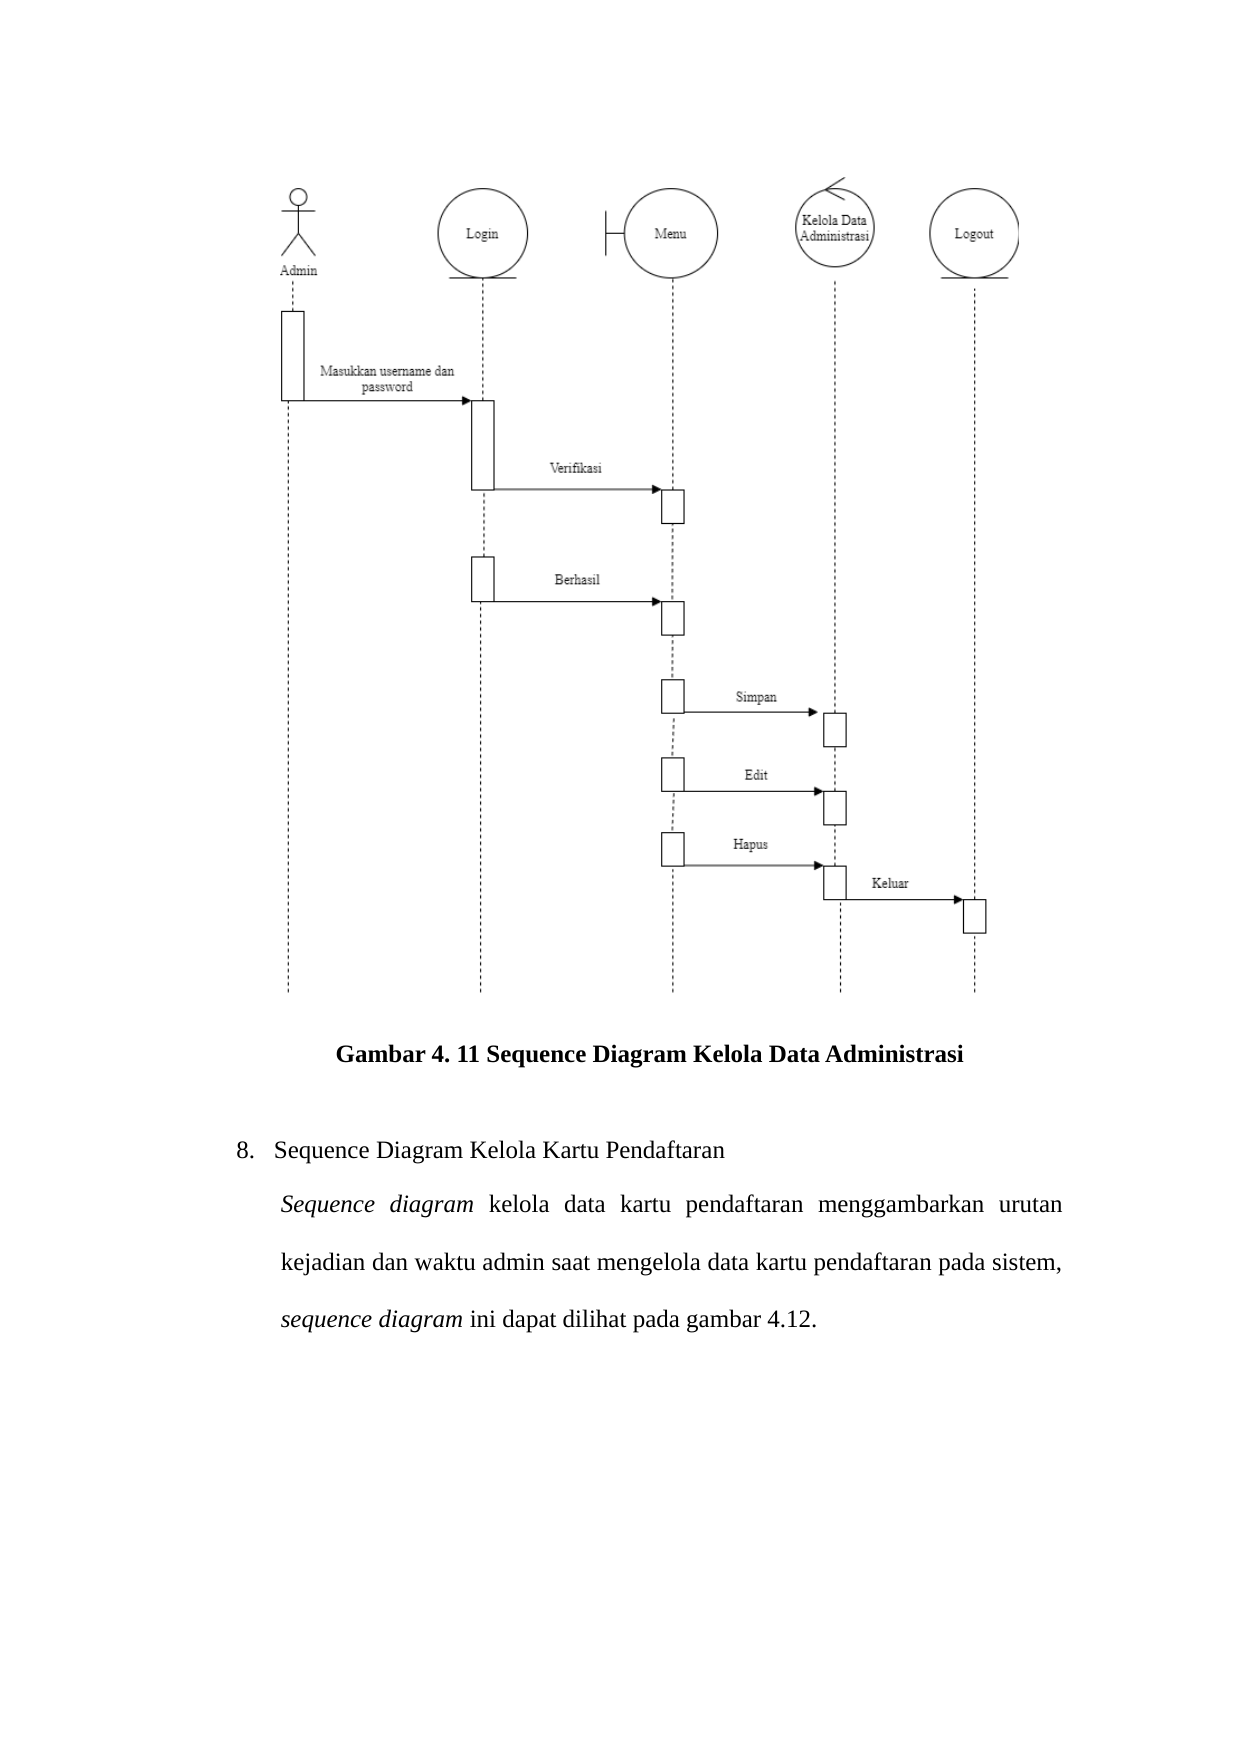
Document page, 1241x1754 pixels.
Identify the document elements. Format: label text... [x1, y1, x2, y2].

list Sequence Diagram Kelola Kartu Pendaftaran [236, 1135, 1063, 1164]
text Gambar 4. 11 Sequence Diagram Kelola Data Administrasi [236, 1039, 1063, 1067]
text Sequence diagram kelola data kartu pendaftaran menggambarkan urutan kejadian dan waktu admin saat mengelola data kartu pendaftaran pada sistem, sequence diagram ini dapat dilihat pada gambar 4.12. [281, 1189, 1063, 1333]
picture [280, 177, 1019, 994]
